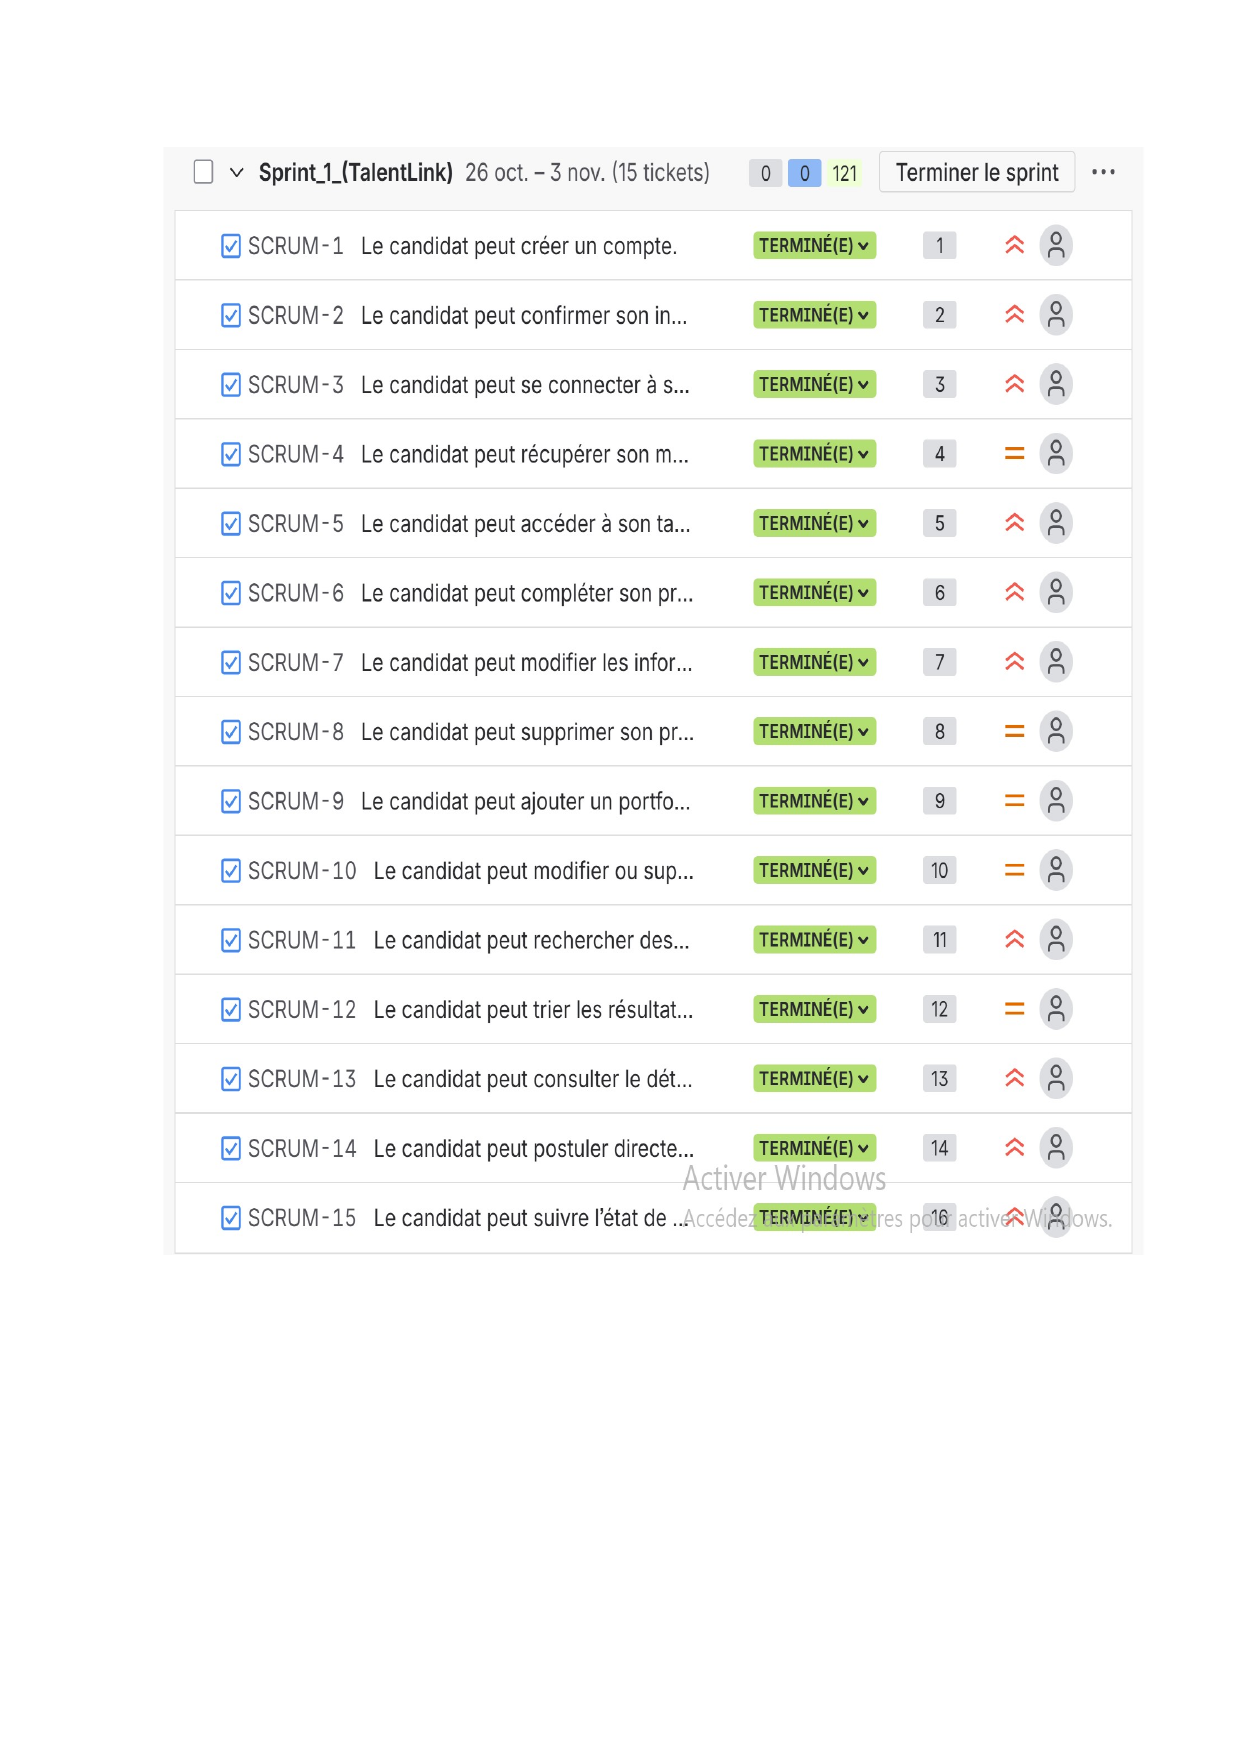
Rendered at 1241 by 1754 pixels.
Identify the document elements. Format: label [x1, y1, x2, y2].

picture [153, 147, 1160, 1255]
